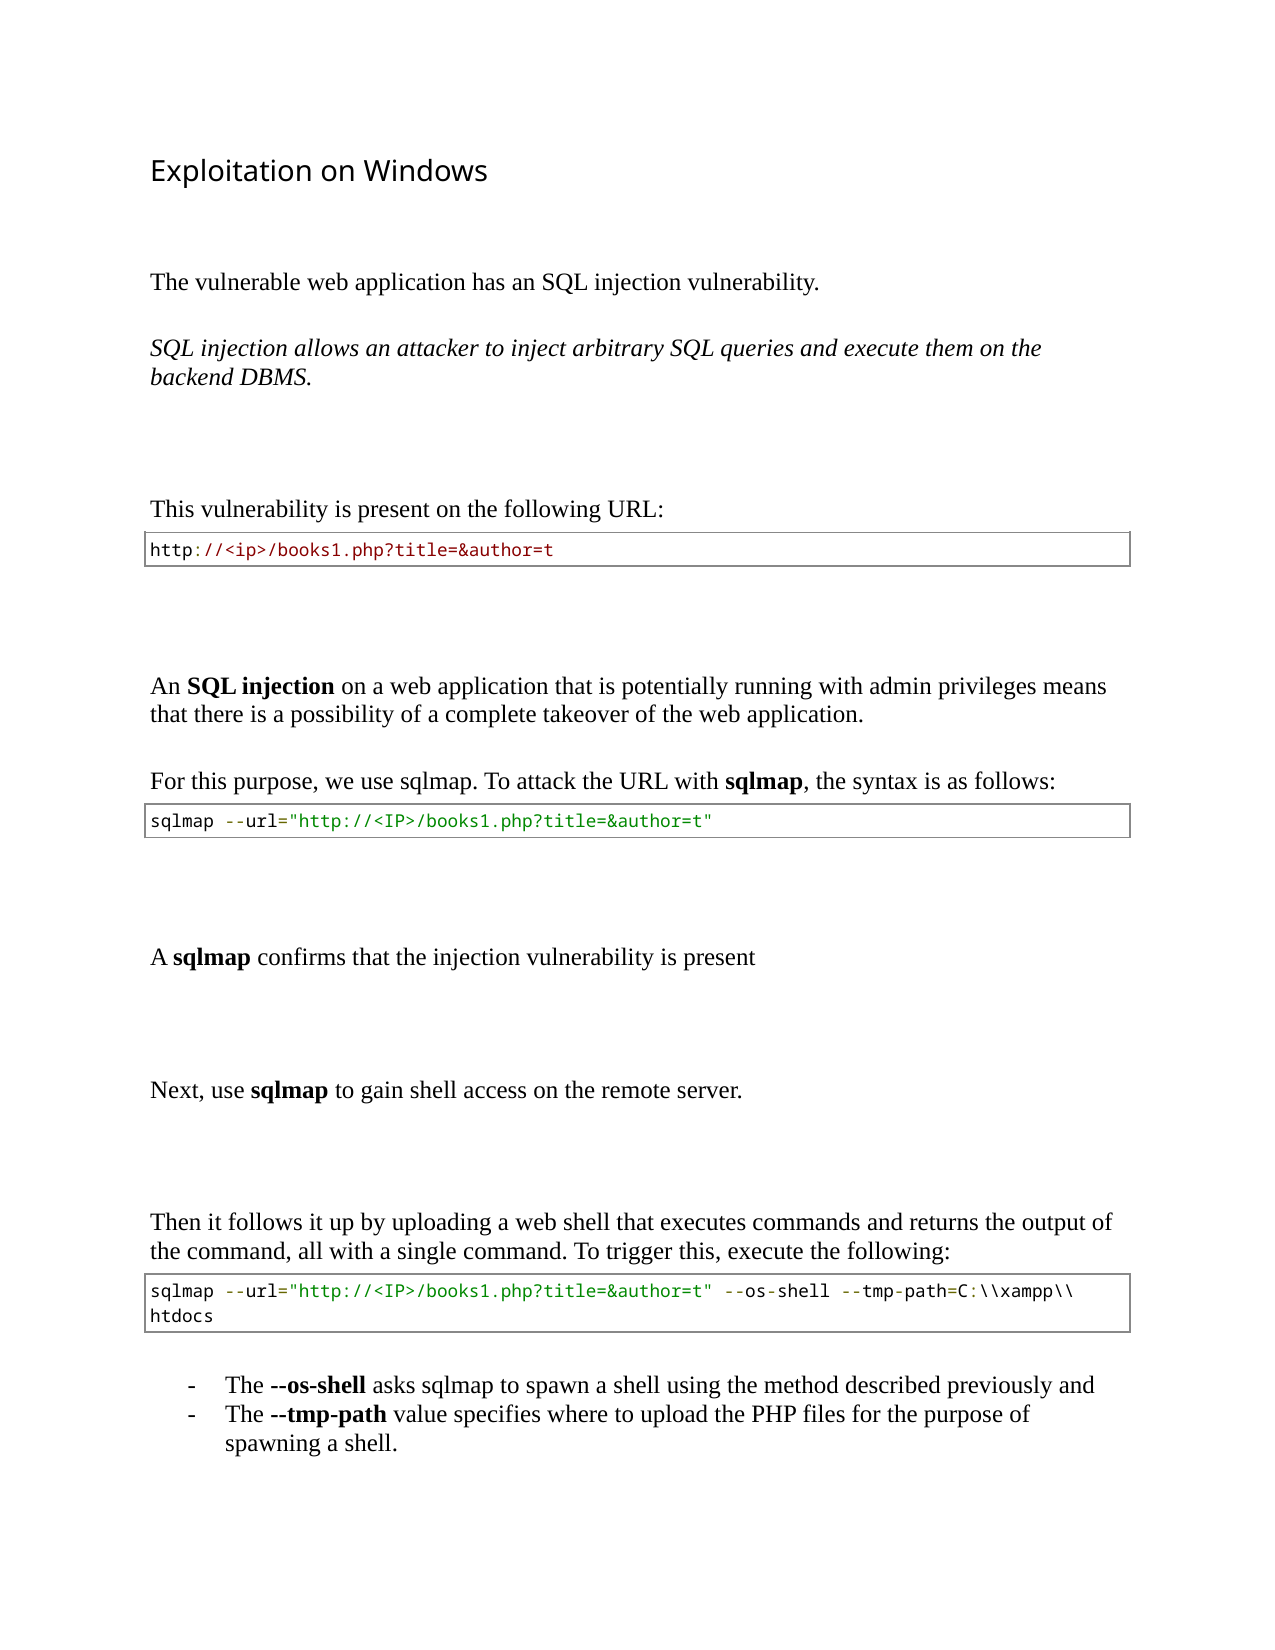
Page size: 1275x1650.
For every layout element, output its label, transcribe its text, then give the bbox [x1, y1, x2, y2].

text sqlmap --url="http://<IP>/books1.php?title=&author=t" --os-shell --tmp-path=C:\\xampp\\htdocs [146, 1275, 1129, 1331]
text A sqlmap confirms that the injection vulnerability is present [150, 942, 1125, 971]
text This vulnerability is present on the following URL: [150, 494, 1125, 523]
text Then it follows it up by uploading a web shell that executes commands and returns the output of the command, all with a single command. To trigger this, execute the following: [150, 1207, 1125, 1265]
text Next, use sqlmap to gain shell access on the remote server. [150, 1075, 1125, 1103]
text SQL injection allows an attacker to inject arbitrary SQL queries and execute them on the backend DBMS. [150, 333, 1125, 391]
text The vulnerable web application has an SQL injection vulnerability. [150, 267, 1125, 296]
text An SQL injection on a web application that is potentially running with admin privileges means that there is a possibility of a complete takeover of the web application. [150, 671, 1125, 728]
text http://<ip>/books1.php?title=&author=t [146, 533, 1129, 565]
text sqlmap --url="http://<IP>/books1.php?title=&author=t" [146, 805, 1129, 837]
list The --tmp-path value specifies where to upload the PHP files for the purpose of spawning a shell. [187, 1399, 1125, 1457]
list The --os-shell asks sqlmap to spawn a shell using the method described previously and [187, 1370, 1125, 1399]
subtitle Exploitation on Windows [150, 150, 1125, 190]
text For this purpose, we use sqlmap. To attack the URL with sqlmap, the syntax is as follows: [150, 766, 1125, 794]
